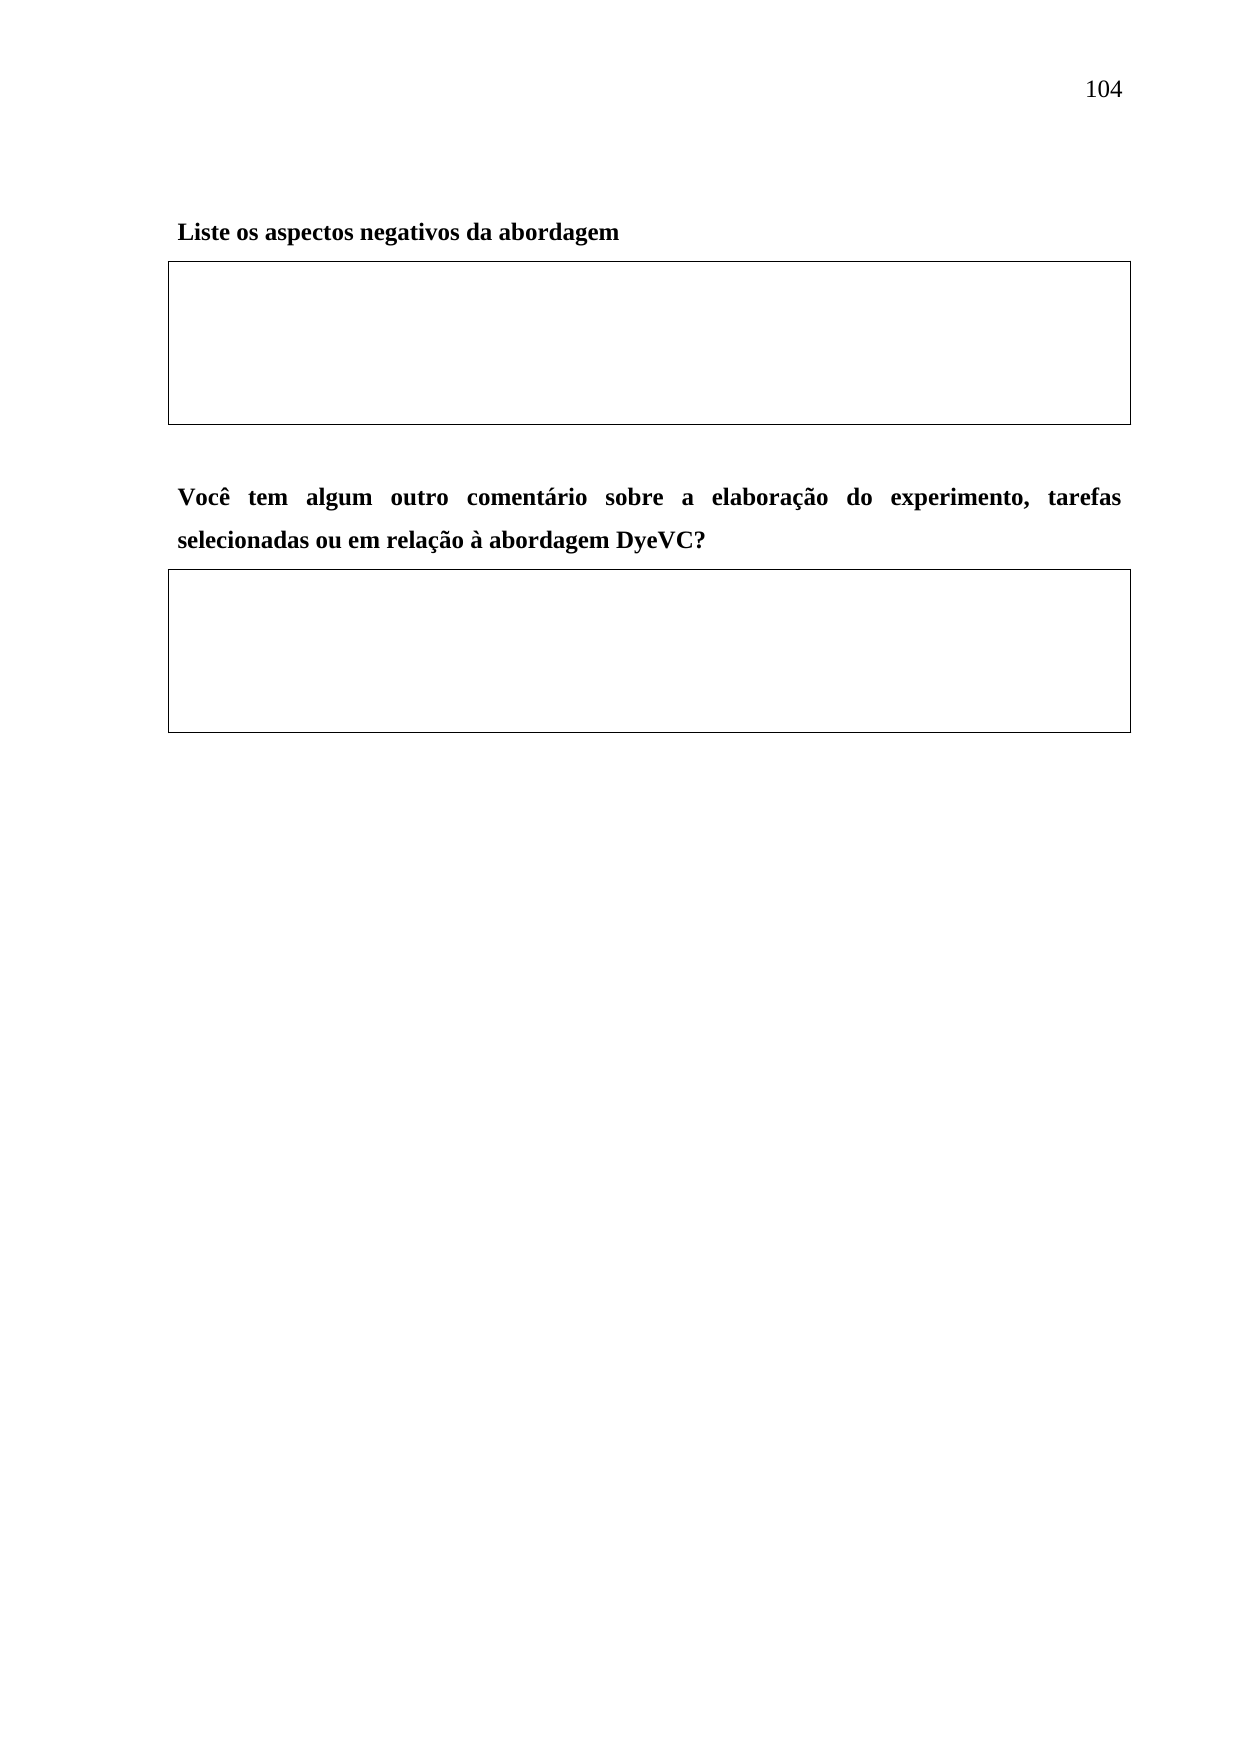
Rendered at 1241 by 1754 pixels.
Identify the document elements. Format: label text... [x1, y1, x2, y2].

text Liste os aspectos negativos da abordagem [177, 217, 1122, 246]
text Você tem algum outro comentário sobre a elaboração do experimento, tarefas selecionadas ou em relação à abordagem DyeVC? [177, 482, 1122, 554]
